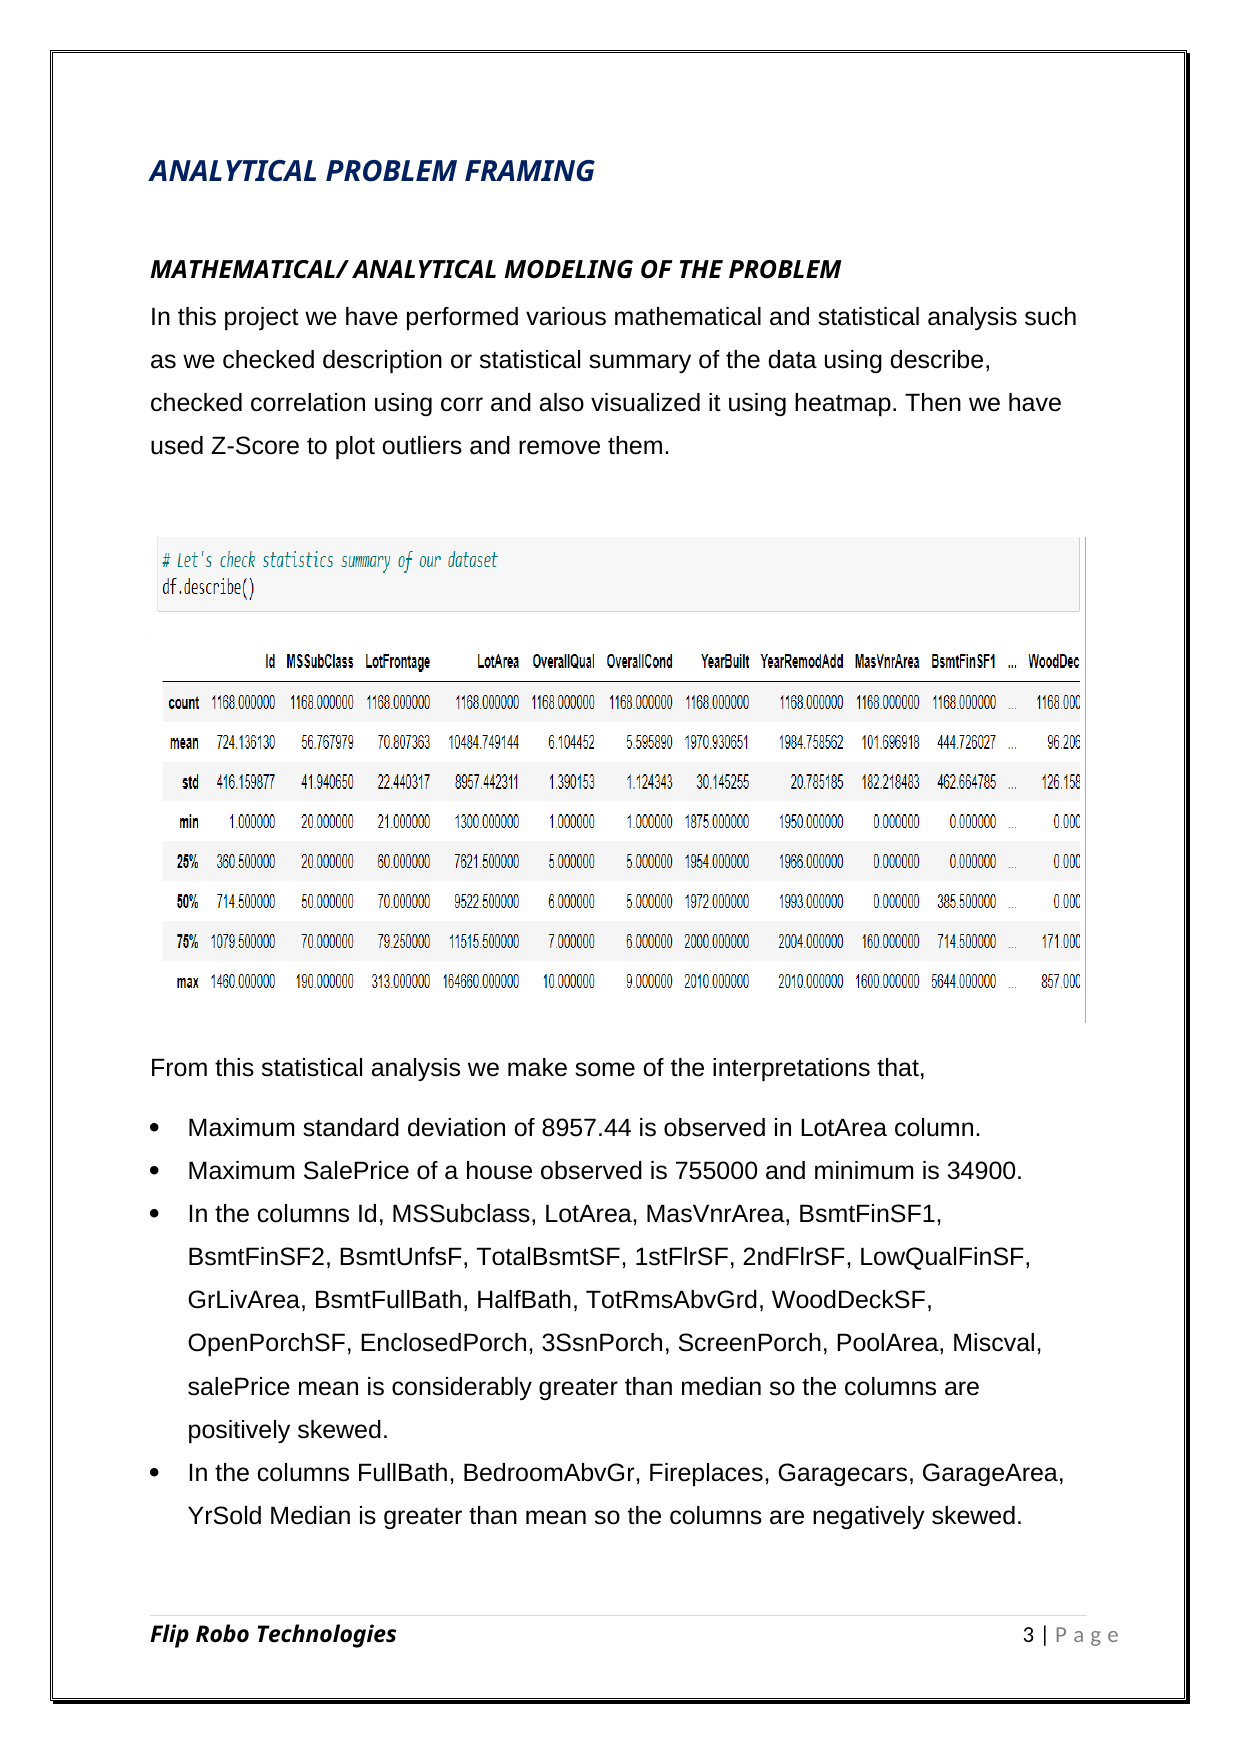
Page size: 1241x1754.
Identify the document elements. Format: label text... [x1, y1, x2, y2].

list Maximum standard deviation of 8957.44 is observed in LotArea column. [150, 1112, 1087, 1141]
text In this project we have performed various mathematical and statistical analysis such as we checked description or statistical summary of the data using describe, checked correlation using corr and also visualized it using heatmap. Then we have used Z-Score to plot outliers and remove them. [150, 301, 1087, 459]
text From this statistical analysis we make some of the interpretations that, [150, 1053, 1087, 1081]
picture [150, 537, 1091, 1023]
list Maximum SalePrice of a house observed is 755000 and minimum is 34900. [150, 1156, 1087, 1184]
list In the columns Id, MSSubclass, LotArea, MasVnrArea, BsmtFinSF1, BsmtFinSF2, BsmtUnfsF, TotalBsmtSF, 1stFlrSF, 2ndFlrSF, LowQualFinSF, GrLivArea, BsmtFullBath, HalfBath, TotRmsAbvGrd, WoodDeckSF, OpenPorchSF, EnclosedPorch, 3SsnPorch, ScreenPorch, PoolArea, Miscval, salePrice mean is considerably greater than median so the columns are positively skewed. [150, 1199, 1087, 1443]
subtitle ANALYTICAL PROBLEM FRAMING [150, 150, 1087, 190]
subtitle MATHEMATICAL/ ANALYTICAL MODELING OF THE PROBLEM [150, 252, 1087, 286]
list In the columns FullBath, BedroomAbvGr, Fireplaces, Garagecars, GarageArea, YrSold Median is greater than mean so the columns are negatively skewed. [150, 1458, 1087, 1530]
